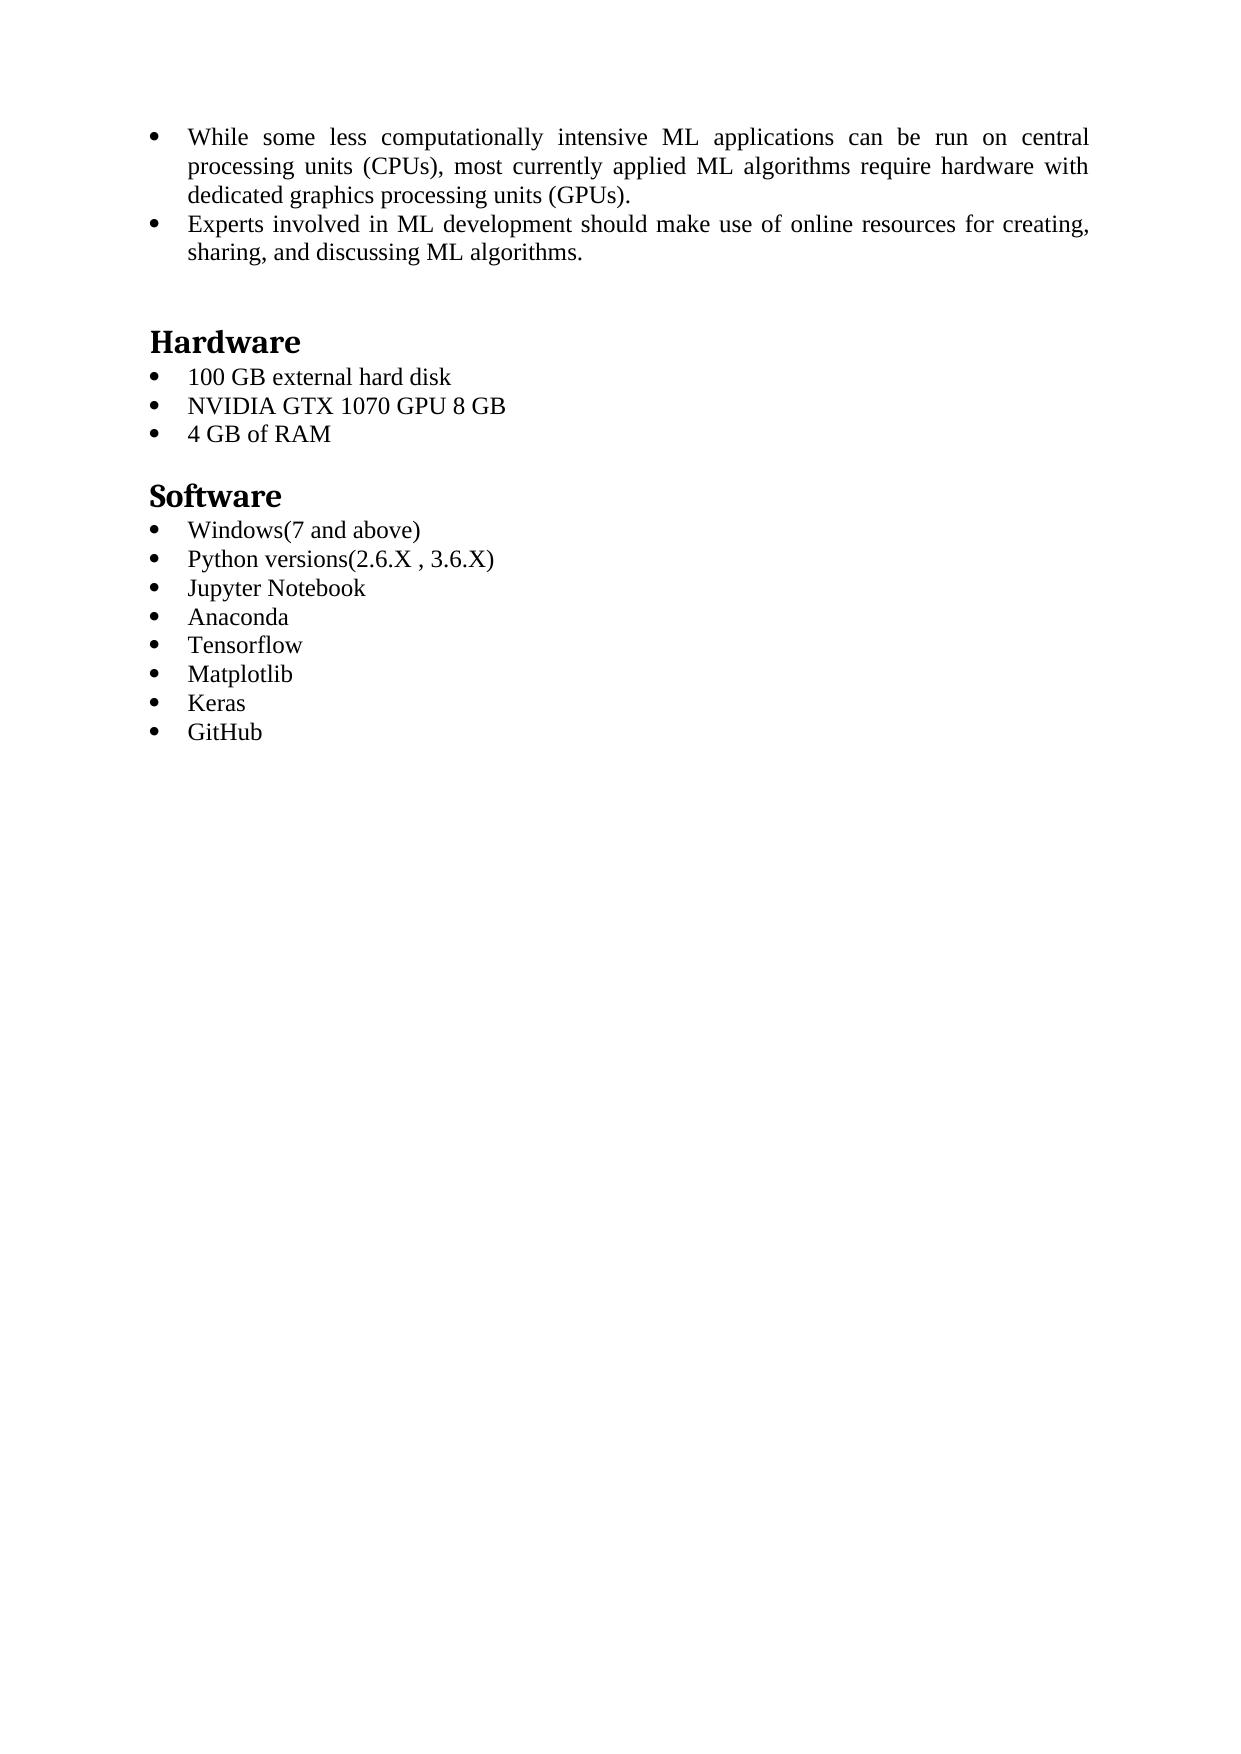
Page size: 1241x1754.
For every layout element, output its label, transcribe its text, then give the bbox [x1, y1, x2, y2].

list 4 GB of RAM [150, 419, 1090, 448]
list Python versions(2.6.X , 3.6.X) [150, 544, 1090, 573]
list GitHub [150, 717, 1090, 745]
list Tensorflow [150, 630, 1090, 659]
list While some less computationally intensive ML applications can be run on central processing units (CPUs), most currently applied ML algorithms require hardware with dedicated graphics processing units (GPUs). [150, 122, 1090, 209]
text Software [150, 477, 1090, 515]
text Hardware [150, 324, 1090, 362]
list Windows(7 and above) [150, 515, 1090, 544]
list Anaconda [150, 602, 1090, 630]
list Matplotlib [150, 659, 1090, 688]
list Jupyter Notebook [150, 573, 1090, 602]
list 100 GB external hard disk [150, 362, 1090, 391]
list Keras [150, 688, 1090, 717]
list NVIDIA GTX 1070 GPU 8 GB [150, 391, 1090, 419]
list Experts involved in ML development should make use of online resources for creating, sharing, and discussing ML algorithms. [150, 209, 1090, 266]
